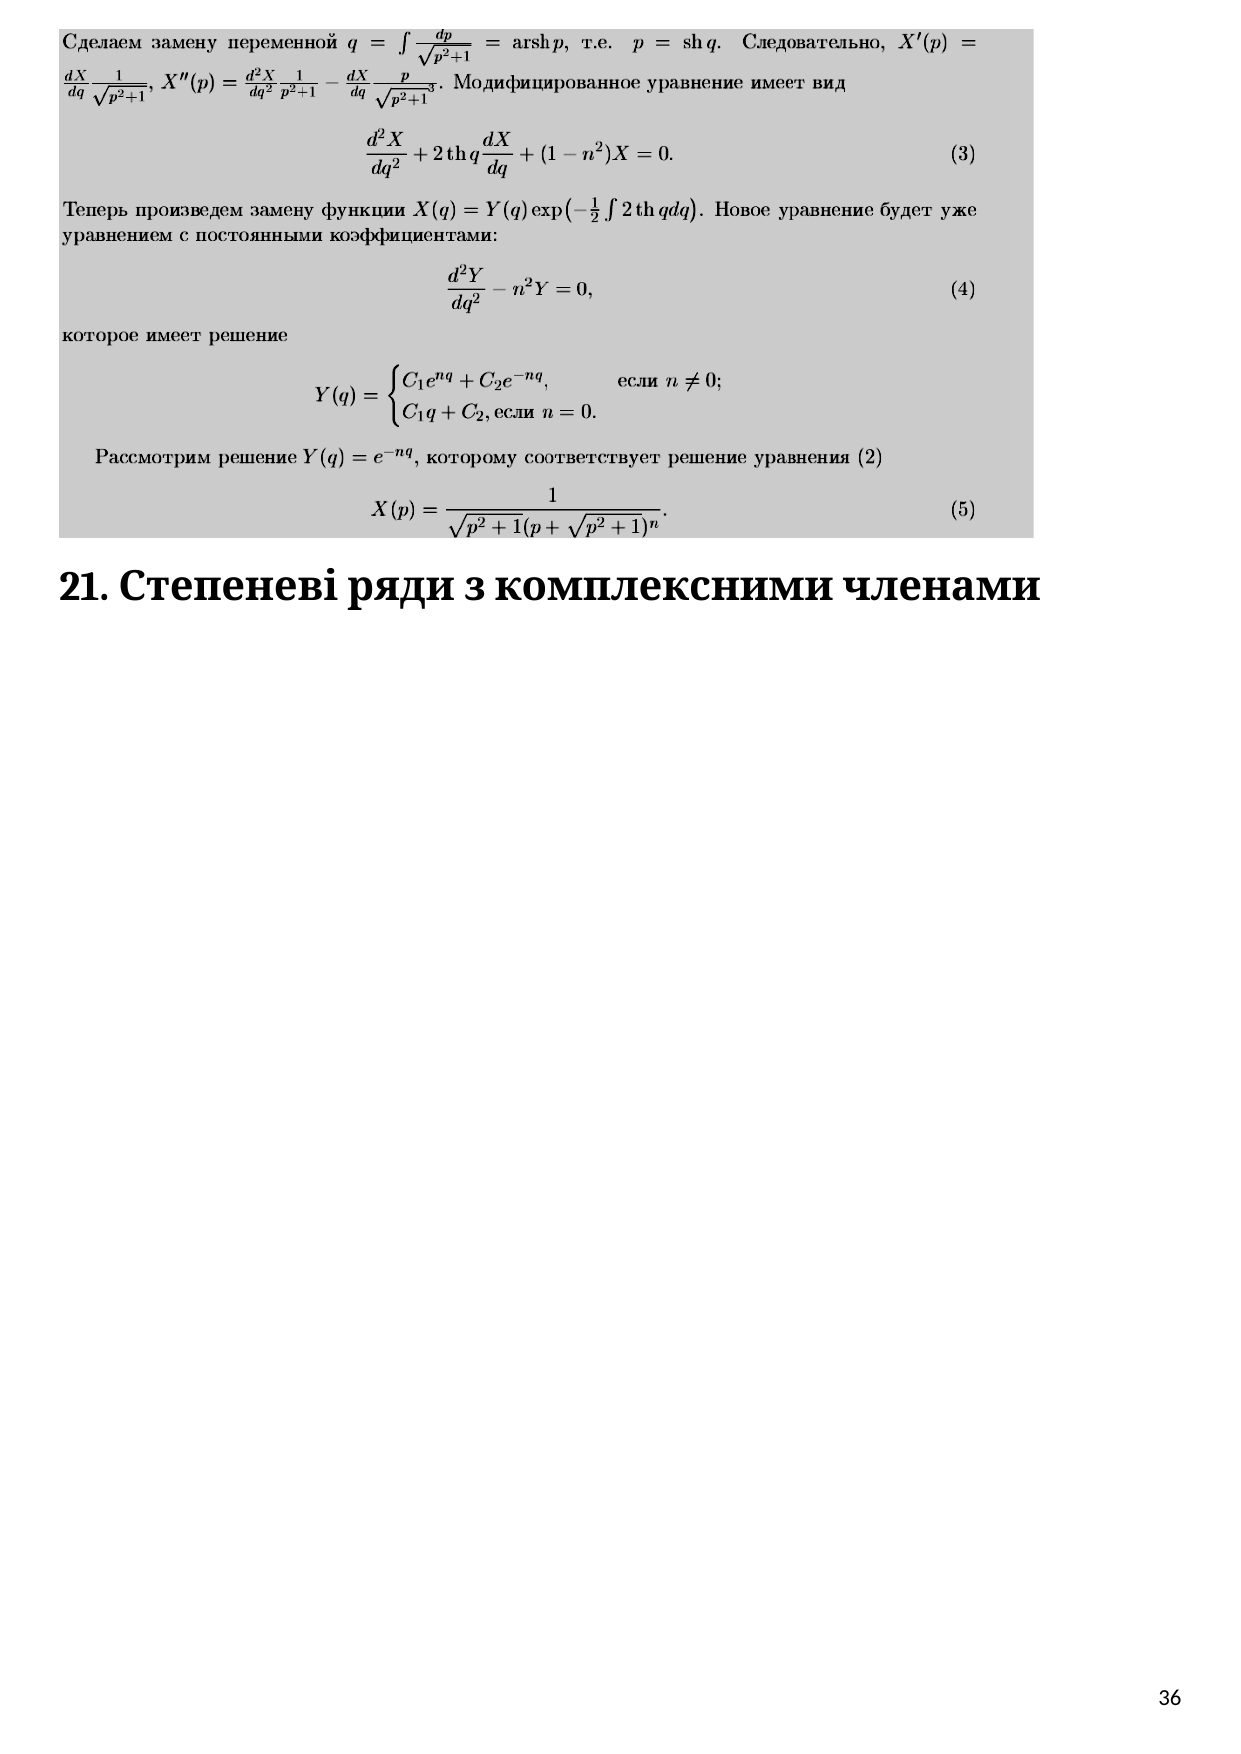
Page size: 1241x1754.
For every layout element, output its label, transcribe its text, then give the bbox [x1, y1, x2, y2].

text 21. Степеневі ряди з комплексними членами [59, 563, 1181, 611]
